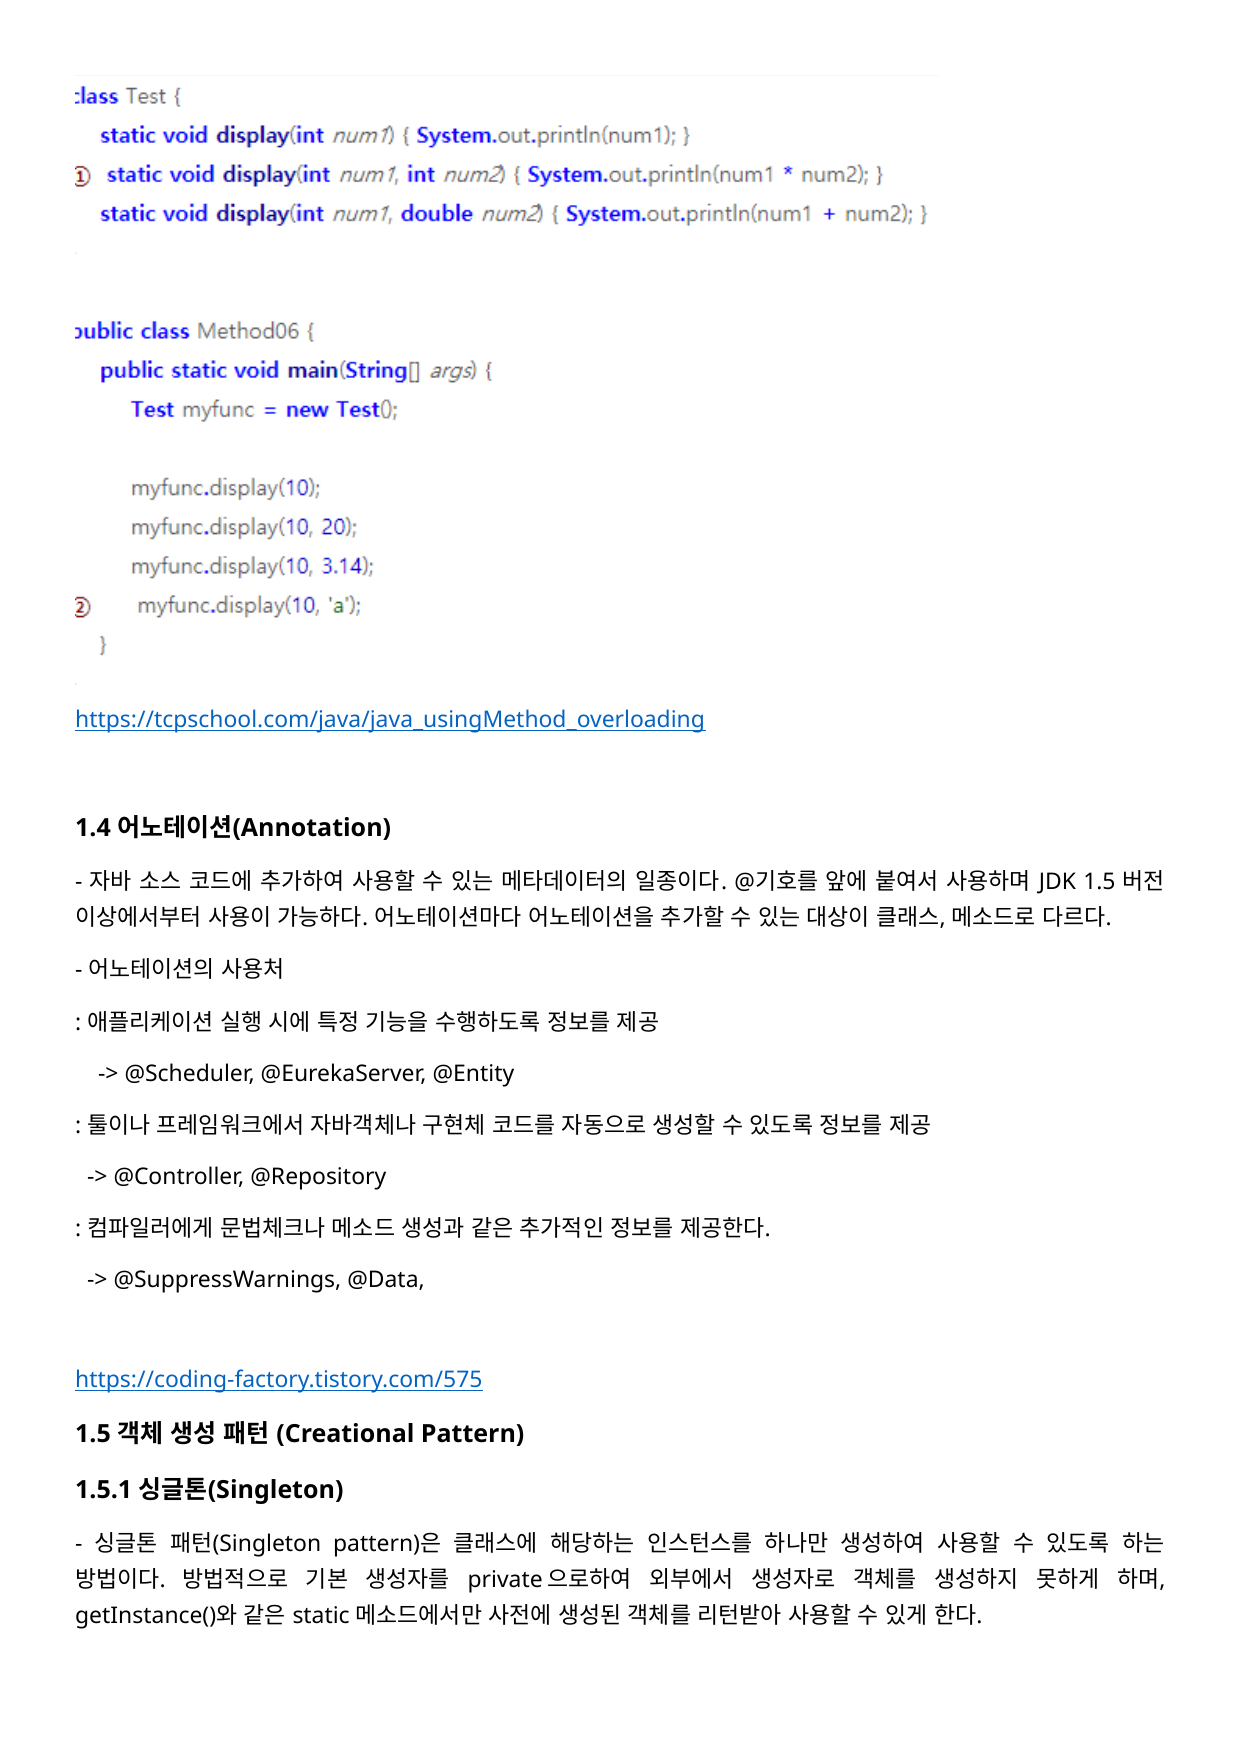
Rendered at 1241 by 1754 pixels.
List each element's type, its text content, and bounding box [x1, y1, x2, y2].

text - 자바 소스 코드에 추가하여 사용할 수 있는 메타데이터의 일종이다. @기호를 앞에 붙여서 사용하며 JDK 1.5 버전 이상에서부터 사용이 가능하다. 어노테이션마다 어노테이션을 추가할 수 있는 대상이 클래스, 메소드로 다르다. [75, 863, 1165, 932]
text https://tcpschool.com/java/java_usingMethod_overloading [75, 703, 1165, 734]
text - 어노테이션의 사용처 [75, 951, 1165, 985]
text : 툴이나 프레임워크에서 자바객체나 구현체 코드를 자동으로 생성할 수 있도록 정보를 제공 [75, 1107, 1165, 1140]
text -> @SuppressWarnings, @Data, [75, 1263, 1165, 1294]
text 1.5.1 싱글톤(Singleton) [75, 1469, 1165, 1506]
text : 컴파일러에게 문법체크나 메소드 생성과 같은 추가적인 정보를 제공한다. [75, 1210, 1165, 1243]
picture [75, 75, 939, 685]
text -> @Controller, @Repository [75, 1159, 1165, 1191]
text - 싱글톤 패턴(Singleton pattern)은 클래스에 해당하는 인스턴스를 하나만 생성하여 사용할 수 있도록 하는 방법이다. 방법적으로 기본 생성자를 private으로하여 외부에서 생성자로 객체를 생성하지 못하게 하며, getInstance()와 같은 static 메소드에서만 사전에 생성된 객체를 리턴받아 사용할 수 있게 한다. [75, 1525, 1165, 1631]
text : 애플리케이션 실행 시에 특정 기능을 수행하도록 정보를 제공 [75, 1004, 1165, 1037]
text 1.5 객체 생성 패턴 (Creational Pattern) [75, 1414, 1165, 1450]
text -> @Scheduler, @EurekaServer, @Entity [75, 1057, 1165, 1088]
text 1.4 어노테이션(Annotation) [75, 807, 1165, 843]
text https://coding-factory.tistory.com/575 [75, 1363, 1165, 1395]
